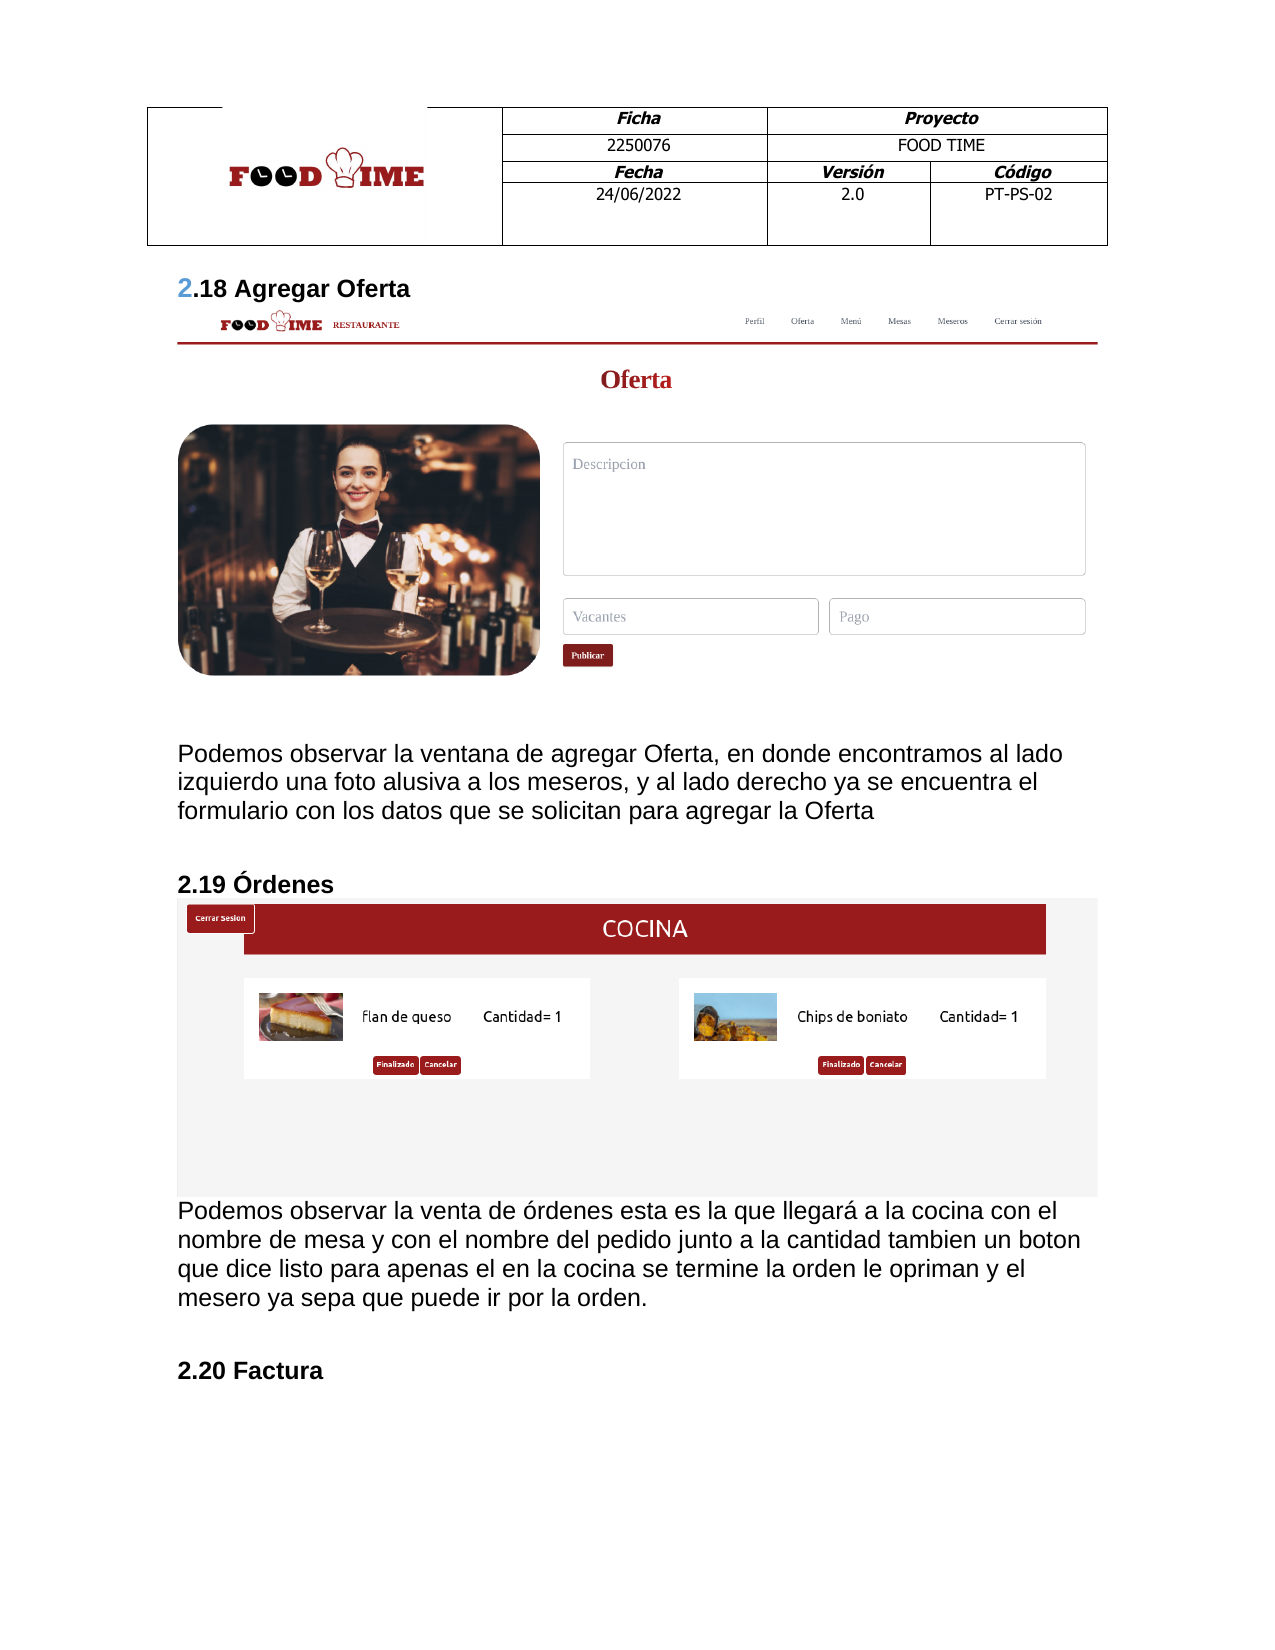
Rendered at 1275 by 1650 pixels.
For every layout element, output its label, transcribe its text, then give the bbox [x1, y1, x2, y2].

picture [222, 107, 428, 245]
picture [177, 303, 1098, 710]
subtitle 2.20 Factura [177, 1356, 1098, 1385]
subtitle 2.18 Agregar Oferta [177, 272, 1098, 303]
text Podemos observar la ventana de agregar Oferta, en donde encontramos al lado izquierdo una foto alusiva a los meseros, y al lado derecho ya se encuentra el formulario con los datos que se solicitan para agregar la Oferta [177, 738, 1098, 825]
picture [177, 898, 1098, 1197]
text Podemos observar la venta de órdenes esta es la que llegará a la cocina con el nombre de mesa y con el nombre del pedido junto a la cantidad tambien un boton que dice listo para apenas el en la cocina se termine la orden le opriman y el mesero ya sepa que puede ir por la orden. [177, 1197, 1098, 1311]
subtitle 2.19 Órdenes [177, 869, 1098, 898]
